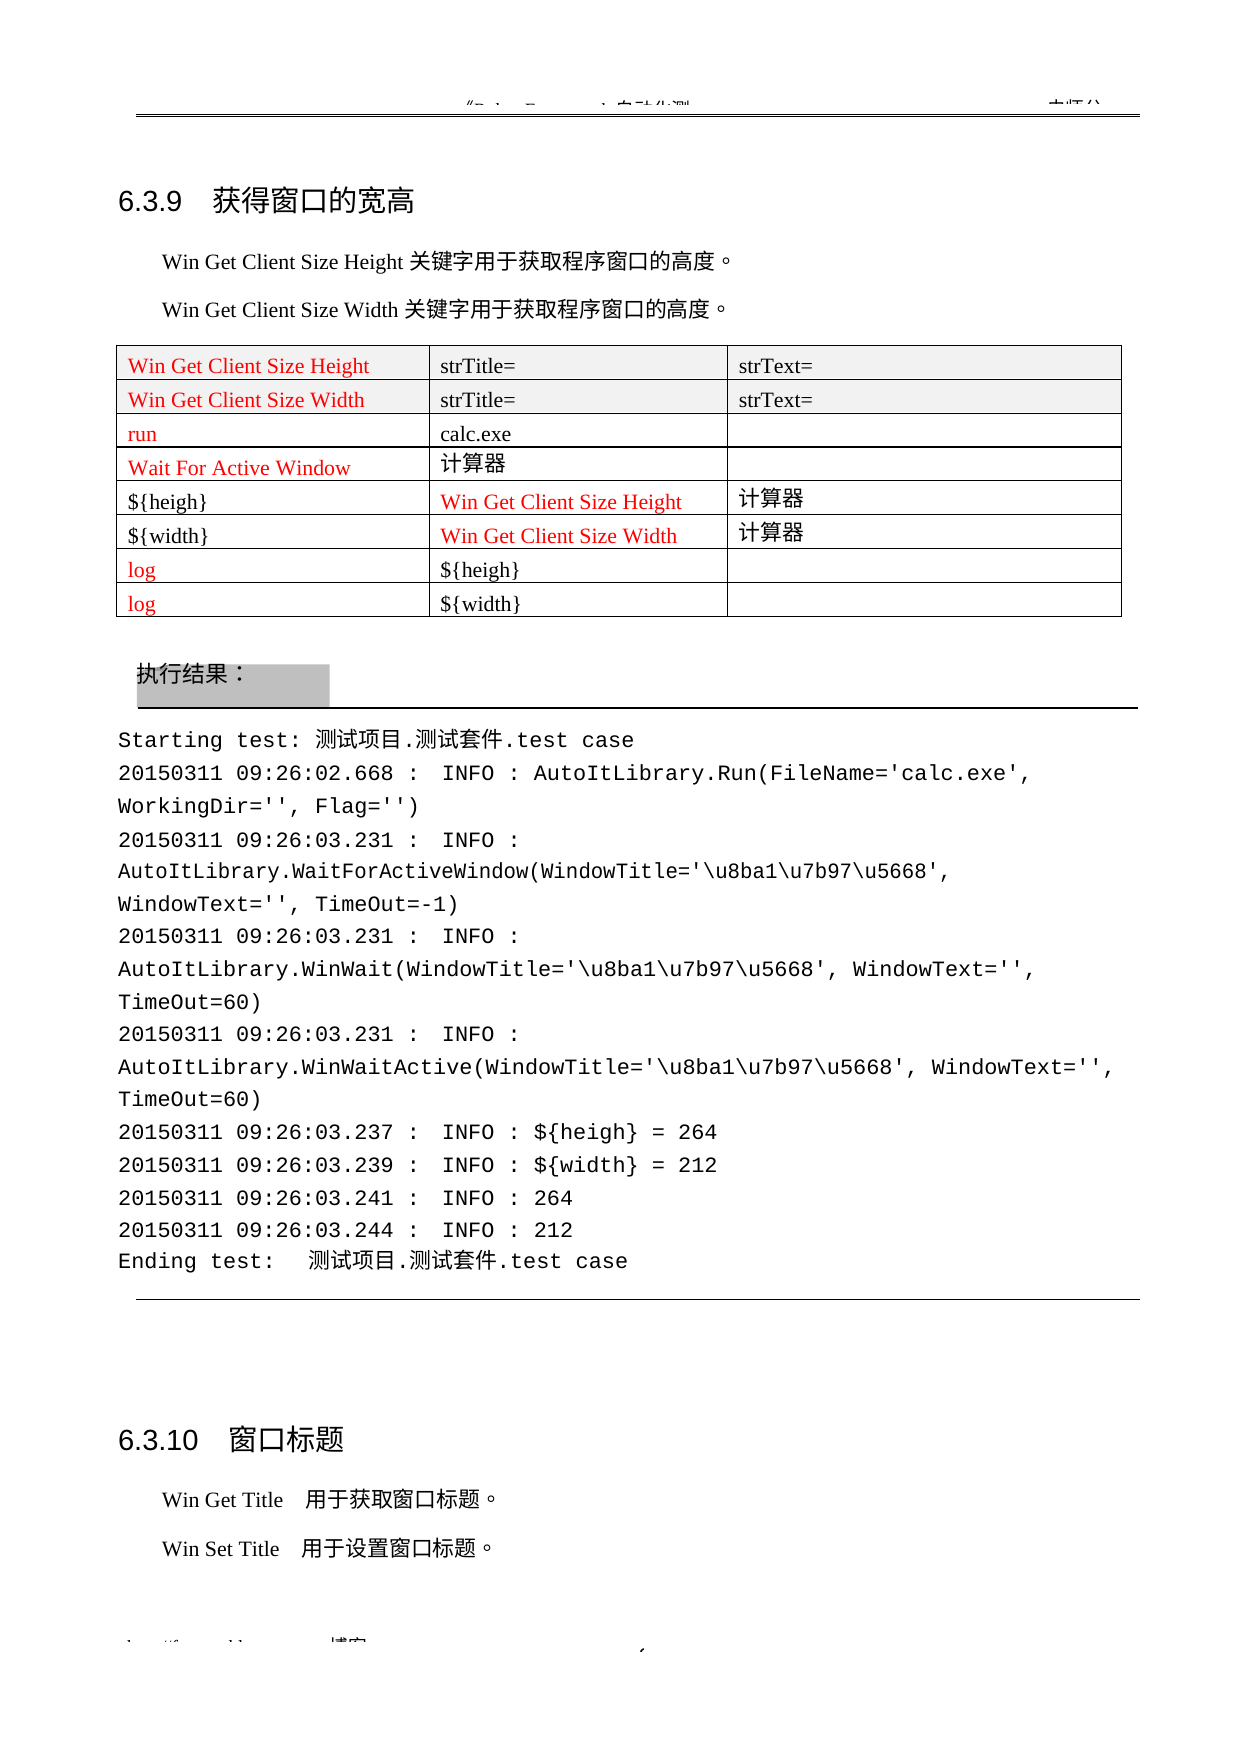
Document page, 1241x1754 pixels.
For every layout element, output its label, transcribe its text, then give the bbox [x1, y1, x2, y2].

text 20150311 09:26:03.244 : INFO : 212 [118, 1219, 1135, 1244]
text Starting test: 测试项目.测试套件.test case [118, 724, 1135, 754]
table_cell 计算器 [728, 481, 1121, 514]
table_cell Win Get Client Size Height [430, 481, 727, 514]
table_cell [728, 448, 1121, 480]
table_cell log [117, 549, 429, 582]
table_cell strText= [728, 380, 1121, 412]
table_cell ${heigh} [117, 481, 429, 514]
text Win Get Client Size Height 关键字用于获取程序窗口的高度。 [162, 246, 1135, 275]
text Ending test: 测试项目.测试套件.test case [118, 1245, 1135, 1275]
table_header strText= [728, 346, 1121, 378]
table_cell [728, 414, 1121, 446]
text 20150311 09:26:03.241 : INFO : 264 [118, 1187, 1135, 1212]
text AutoItLibrary.WinWait(WindowTitle='\u8ba1\u7b97\u5668', WindowText='', TimeOut=60) [118, 958, 1135, 1016]
text 20150311 09:26:02.668 : INFO : AutoItLibrary.Run(FileName='calc.exe', WorkingDir='', Flag='') [118, 762, 1032, 820]
table_cell 计算器 [430, 448, 727, 480]
text AutoItLibrary.WinWaitActive(WindowTitle='\u8ba1\u7b97\u5668', WindowText='', TimeOut=60) [118, 1056, 1135, 1113]
table_cell Win Get Client Size Width [117, 380, 429, 412]
table_cell 计算器 [728, 515, 1121, 548]
text 20150311 09:26:03.231 : INFO : [118, 926, 1135, 951]
table_cell run [117, 414, 429, 446]
table_cell calc.exe [430, 414, 727, 446]
text 20150311 09:26:03.231 : INFO : [118, 828, 1135, 853]
table_cell strTitle= [430, 380, 727, 412]
text 20150311 09:26:03.237 : INFO : ${heigh} = 264 [118, 1121, 1135, 1146]
text 6.3.9 获得窗口的宽高 [118, 180, 1135, 220]
table_header strTitle= [430, 346, 727, 378]
table_cell [728, 549, 1121, 582]
text 20150311 09:26:03.239 : INFO : ${width} = 212 [118, 1154, 1135, 1178]
table_cell Wait For Active Window [117, 448, 429, 480]
text 6.3.10 窗口标题 [118, 1419, 1135, 1459]
table_header Win Get Client Size Height [117, 346, 429, 378]
text Win Get Client Size Width 关键字用于获取程序窗口的高度。 [162, 294, 1135, 324]
table_cell ${heigh} [430, 549, 727, 582]
table_cell ${width} [117, 515, 429, 548]
table_cell log [117, 583, 429, 616]
text 20150311 09:26:03.231 : INFO : [118, 1023, 1135, 1048]
text AutoItLibrary.WaitForActiveWindow(WindowTitle='\u8ba1\u7b97\u5668', WindowText='', TimeOut=-1) [118, 861, 1135, 918]
table_cell [728, 583, 1121, 616]
text Win Get Title 用于获取窗口标题。 [162, 1484, 1135, 1514]
table_cell Win Get Client Size Width [430, 515, 727, 548]
text Win Set Title 用于设置窗口标题。 [162, 1532, 1135, 1562]
table_cell ${width} [430, 583, 727, 616]
